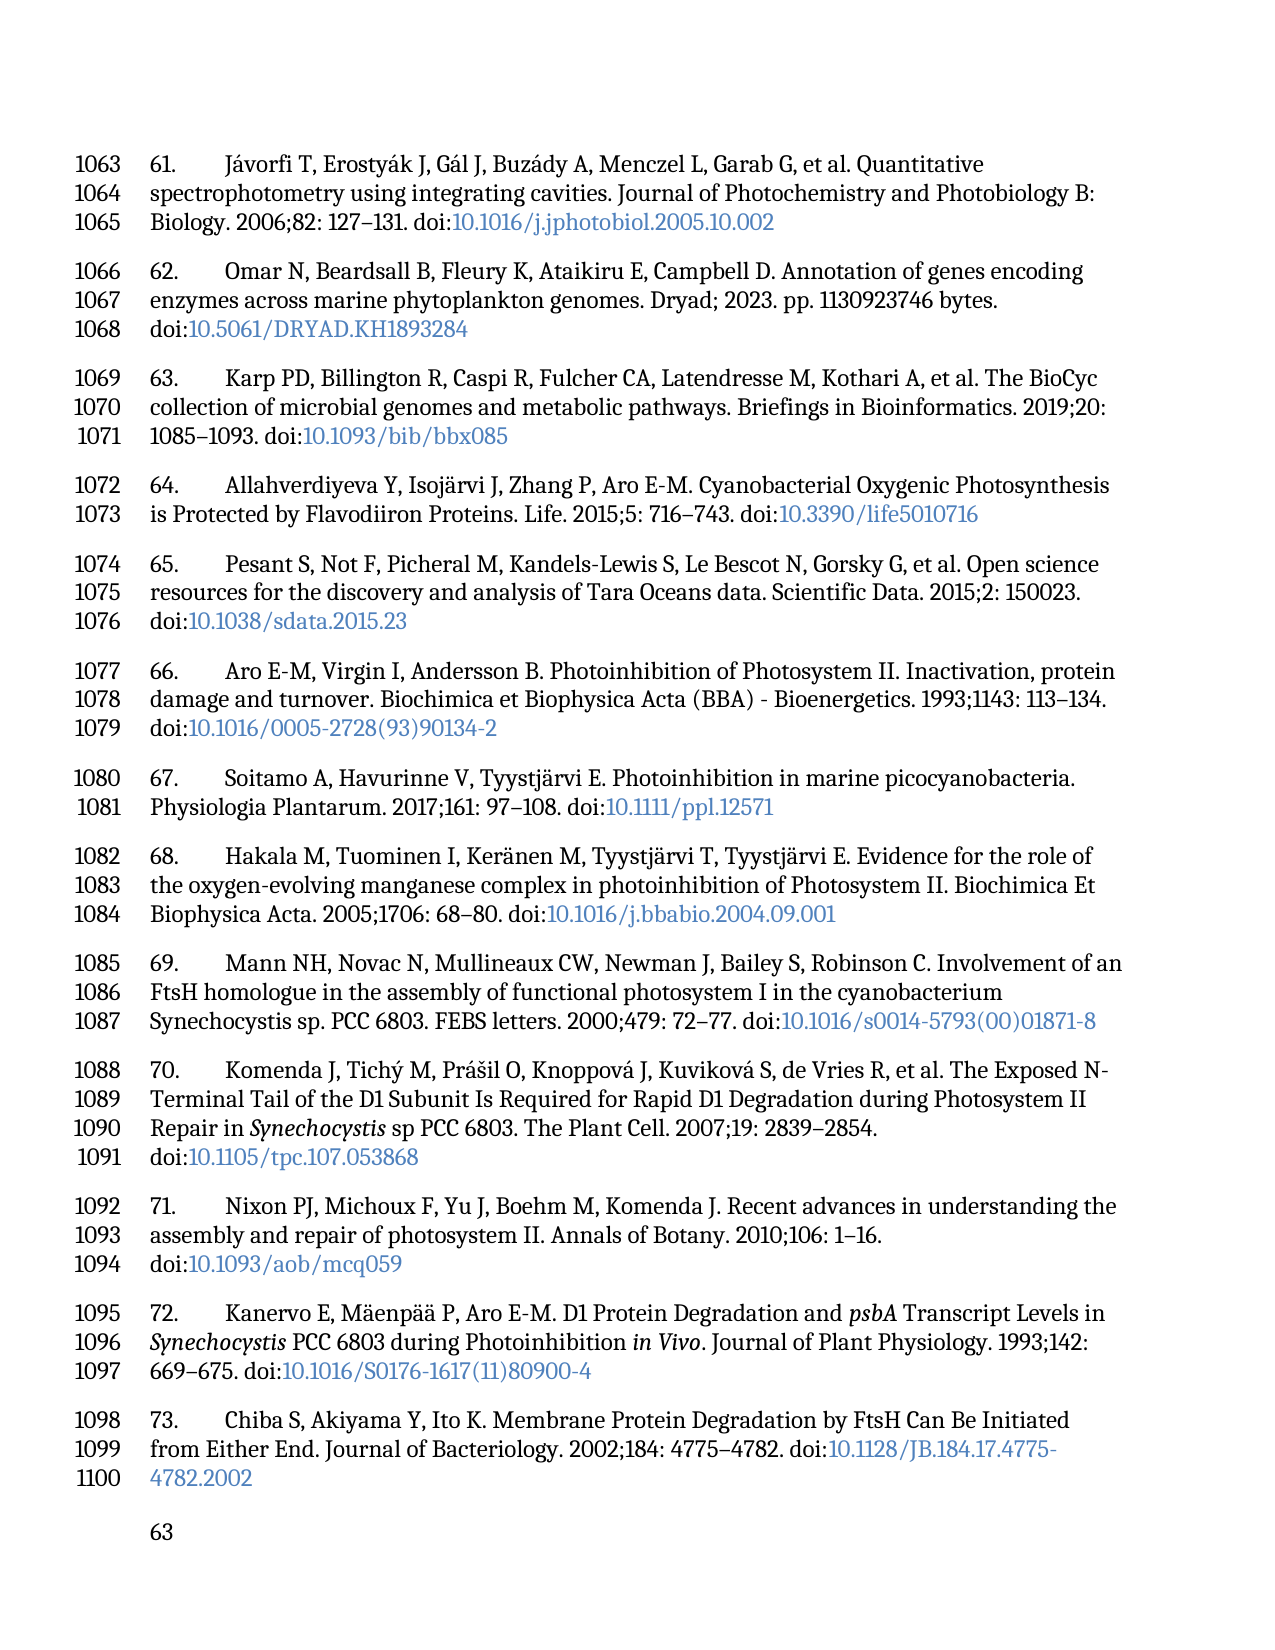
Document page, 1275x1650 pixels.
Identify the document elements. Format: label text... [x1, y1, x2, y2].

text 63. Karp PD, Billington R, Caspi R, Fulcher CA, Latendresse M, Kothari A, et al. The BioCyc collection of microbial genomes and metabolic pathways. Briefings in Bioinformatics. 2019;20: 1085–1093. doi:10.1093/bib/bbx085 [150, 364, 1125, 450]
text 71. Nixon PJ, Michoux F, Yu J, Boehm M, Komenda J. Recent advances in understanding the assembly and repair of photosystem II. Annals of Botany. 2010;106: 1–16. doi:10.1093/aob/mcq059 [150, 1192, 1125, 1278]
text 64. Allahverdiyeva Y, Isojärvi J, Zhang P, Aro E-M. Cyanobacterial Oxygenic Photosynthesis is Protected by Flavodiiron Proteins. Life. 2015;5: 716–743. doi:10.3390/life5010716 [150, 471, 1125, 529]
text 73. Chiba S, Akiyama Y, Ito K. Membrane Protein Degradation by FtsH Can Be Initiated from Either End. Journal of Bacteriology. 2002;184: 4775–4782. doi:10.1128/JB.184.17.4775-4782.2002 [150, 1406, 1125, 1492]
text 70. Komenda J, Tichý M, Prášil O, Knoppová J, Kuviková S, de Vries R, et al. The Exposed N-Terminal Tail of the D1 Subunit Is Required for Rapid D1 Degradation during Photosystem II Repair in Synechocystis sp PCC 6803. The Plant Cell. 2007;19: 2839–2854. doi:10.1105/tpc.107.053868 [150, 1056, 1125, 1171]
text 69. Mann NH, Novac N, Mullineaux CW, Newman J, Bailey S, Robinson C. Involvement of an FtsH homologue in the assembly of functional photosystem I in the cyanobacterium Synechocystis sp. PCC 6803. FEBS letters. 2000;479: 72–77. doi:10.1016/s0014-5793(00)01871-8 [150, 949, 1125, 1035]
text 61. Jávorfi T, Erostyák J, Gál J, Buzády A, Menczel L, Garab G, et al. Quantitative spectrophotometry using integrating cavities. Journal of Photochemistry and Photobiology B: Biology. 2006;82: 127–131. doi:10.1016/j.jphotobiol.2005.10.002 [150, 150, 1125, 236]
text 67. Soitamo A, Havurinne V, Tyystjärvi E. Photoinhibition in marine picocyanobacteria. Physiologia Plantarum. 2017;161: 97–108. doi:10.1111/ppl.12571 [150, 764, 1125, 821]
text 65. Pesant S, Not F, Picheral M, Kandels-Lewis S, Le Bescot N, Gorsky G, et al. Open science resources for the discovery and analysis of Tara Oceans data. Scientific Data. 2015;2: 150023. doi:10.1038/sdata.2015.23 [150, 549, 1125, 636]
text 68. Hakala M, Tuominen I, Keränen M, Tyystjärvi T, Tyystjärvi E. Evidence for the role of the oxygen-evolving manganese complex in photoinhibition of Photosystem II. Biochimica Et Biophysica Acta. 2005;1706: 68–80. doi:10.1016/j.bbabio.2004.09.001 [150, 842, 1125, 928]
text 72. Kanervo E, Mäenpää P, Aro E-M. D1 Protein Degradation and psbA Transcript Levels in Synechocystis PCC 6803 during Photoinhibition in Vivo. Journal of Plant Physiology. 1993;142: 669–675. doi:10.1016/S0176-1617(11)80900-4 [150, 1299, 1125, 1385]
text 62. Omar N, Beardsall B, Fleury K, Ataikiru E, Campbell D. Annotation of genes encoding enzymes across marine phytoplankton genomes. Dryad; 2023. pp. 1130923746 bytes. doi:10.5061/DRYAD.KH1893284 [150, 257, 1125, 343]
text 66. Aro E-M, Virgin I, Andersson B. Photoinhibition of Photosystem II. Inactivation, protein damage and turnover. Biochimica et Biophysica Acta (BBA) - Bioenergetics. 1993;1143: 113–134. doi:10.1016/0005-2728(93)90134-2 [150, 657, 1125, 743]
